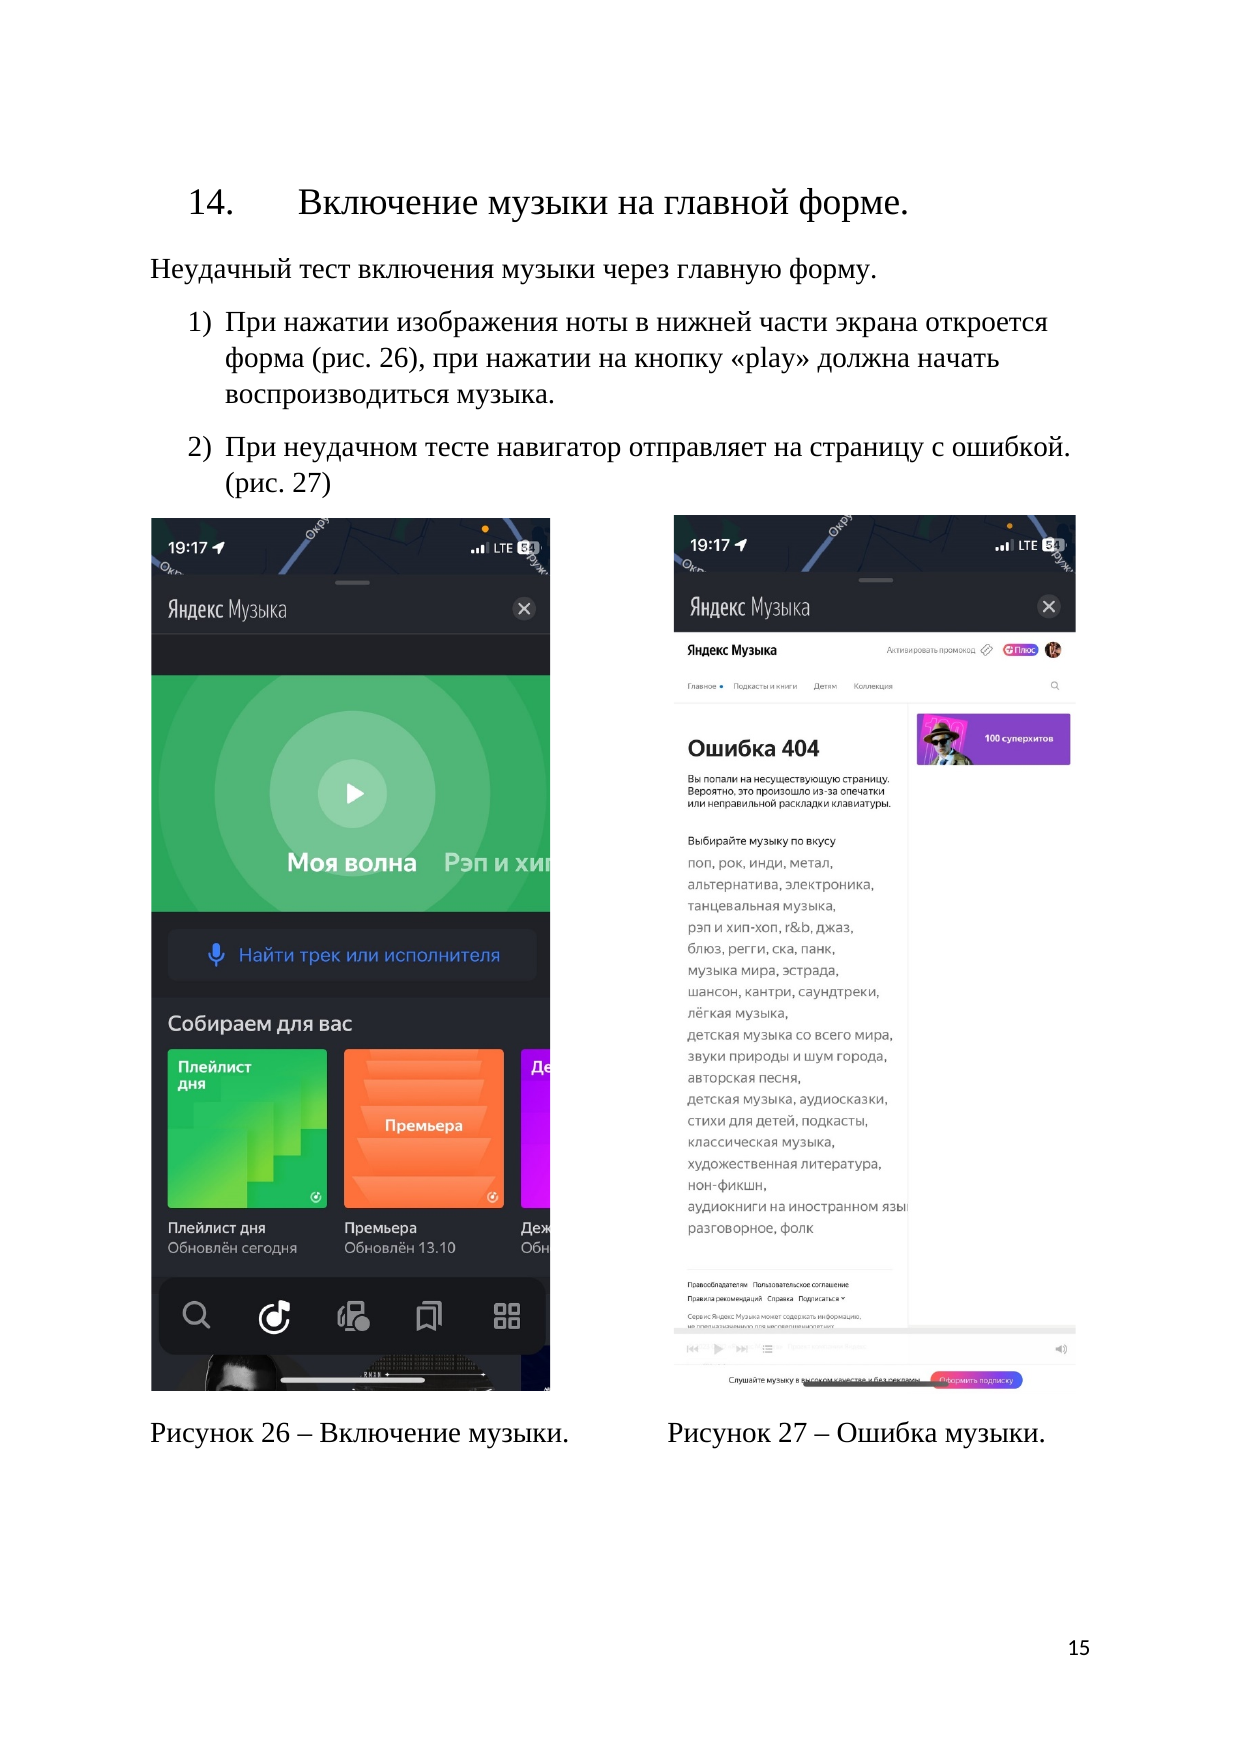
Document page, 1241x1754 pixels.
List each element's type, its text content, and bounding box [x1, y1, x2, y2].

picture [672, 515, 1076, 1390]
subtitle Включение музыки на главной форме. [187, 179, 1090, 222]
picture [150, 518, 550, 1387]
list При неудачном тесте навигатор отправляет на страницу с ошибкой. (рис. 27) [187, 429, 1090, 499]
list При нажатии изображения ноты в нижней части экрана откроется форма (рис. 26), при нажатии на кнопку «play» должна начать воспроизводиться музыка. [187, 304, 1090, 410]
text Рисунок 26 – Включение музыки. Рисунок 27 – Ошибка музыки. [150, 1415, 1090, 1448]
text Неудачный тест включения музыки через главную форму. [150, 251, 1090, 285]
